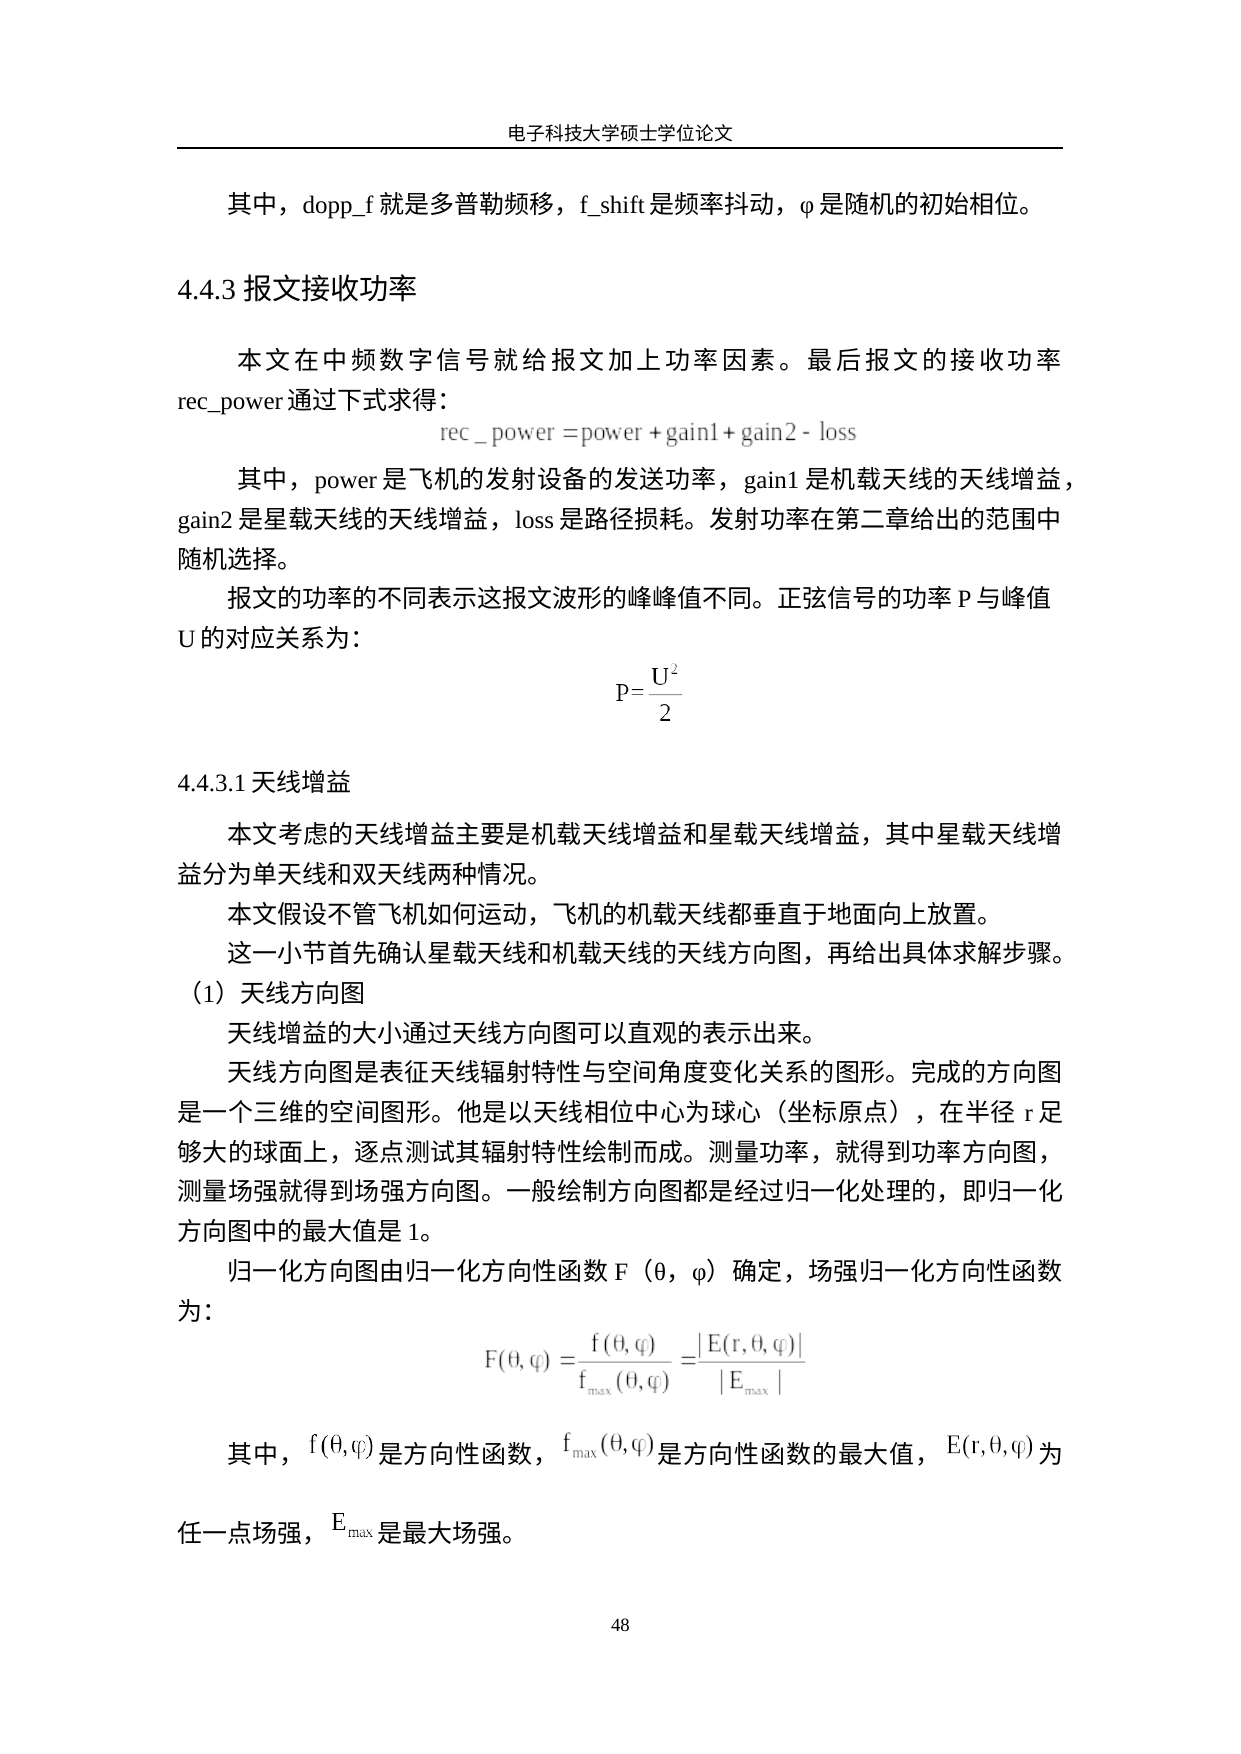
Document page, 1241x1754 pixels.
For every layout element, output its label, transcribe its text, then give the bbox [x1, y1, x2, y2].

text 其中，是方向性函数，是方向性函数的最大值，为任一点场强，是最大场强。 [177, 1408, 1063, 1567]
text 其中，power是飞机的发射设备的发送功率，gain1是机载天线的天线增益，gain2是星载天线的天线增益，loss是路径损耗。发射功率在第二章给出的范围中随机选择。 [177, 458, 1063, 577]
text 4.4.3 报文接收功率 [177, 247, 1063, 326]
text 其中，dopp_f 就是多普勒频移，f_shift是频率抖动，φ是随机的初始相位。 [177, 182, 1063, 222]
text 归一化方向图由归一化方向性函数F（θ，φ）确定，场强归一化方向性函数为： [177, 1249, 1063, 1329]
text 报文的功率的不同表示这报文波形的峰峰值不同。正弦信号的功率P与峰值U的对应关系为： [177, 577, 1063, 656]
text 天线增益的大小通过天线方向图可以直观的表示出来。 [177, 1011, 1063, 1051]
text 这一小节首先确认星载天线和机载天线的天线方向图，再给出具体求解步骤。 [177, 932, 1063, 972]
text 天线方向图是表征天线辐射特性与空间角度变化关系的图形。完成的方向图是一个三维的空间图形。他是以天线相位中心为球心（坐标原点），在半径r足够大的球面上，逐点测试其辐射特性绘制而成。测量功率，就得到功率方向图，测量场强就得到场强方向图。一般绘制方向图都是经过归一化处理的，即归一化方向图中的最大值是1。 [177, 1051, 1063, 1249]
text 本文考虑的天线增益主要是机载天线增益和星载天线增益，其中星载天线增益分为单天线和双天线两种情况。 [177, 813, 1063, 892]
text 4.4.3.1天线增益 [177, 761, 1063, 801]
text （1）天线方向图 [177, 972, 1063, 1011]
text 本文假设不管飞机如何运动，飞机的机载天线都垂直于地面向上放置。 [177, 892, 1063, 932]
text 本文在中频数字信号就给报文加上功率因素。最后报文的接收功率rec_power通过下式求得： [177, 339, 1063, 418]
